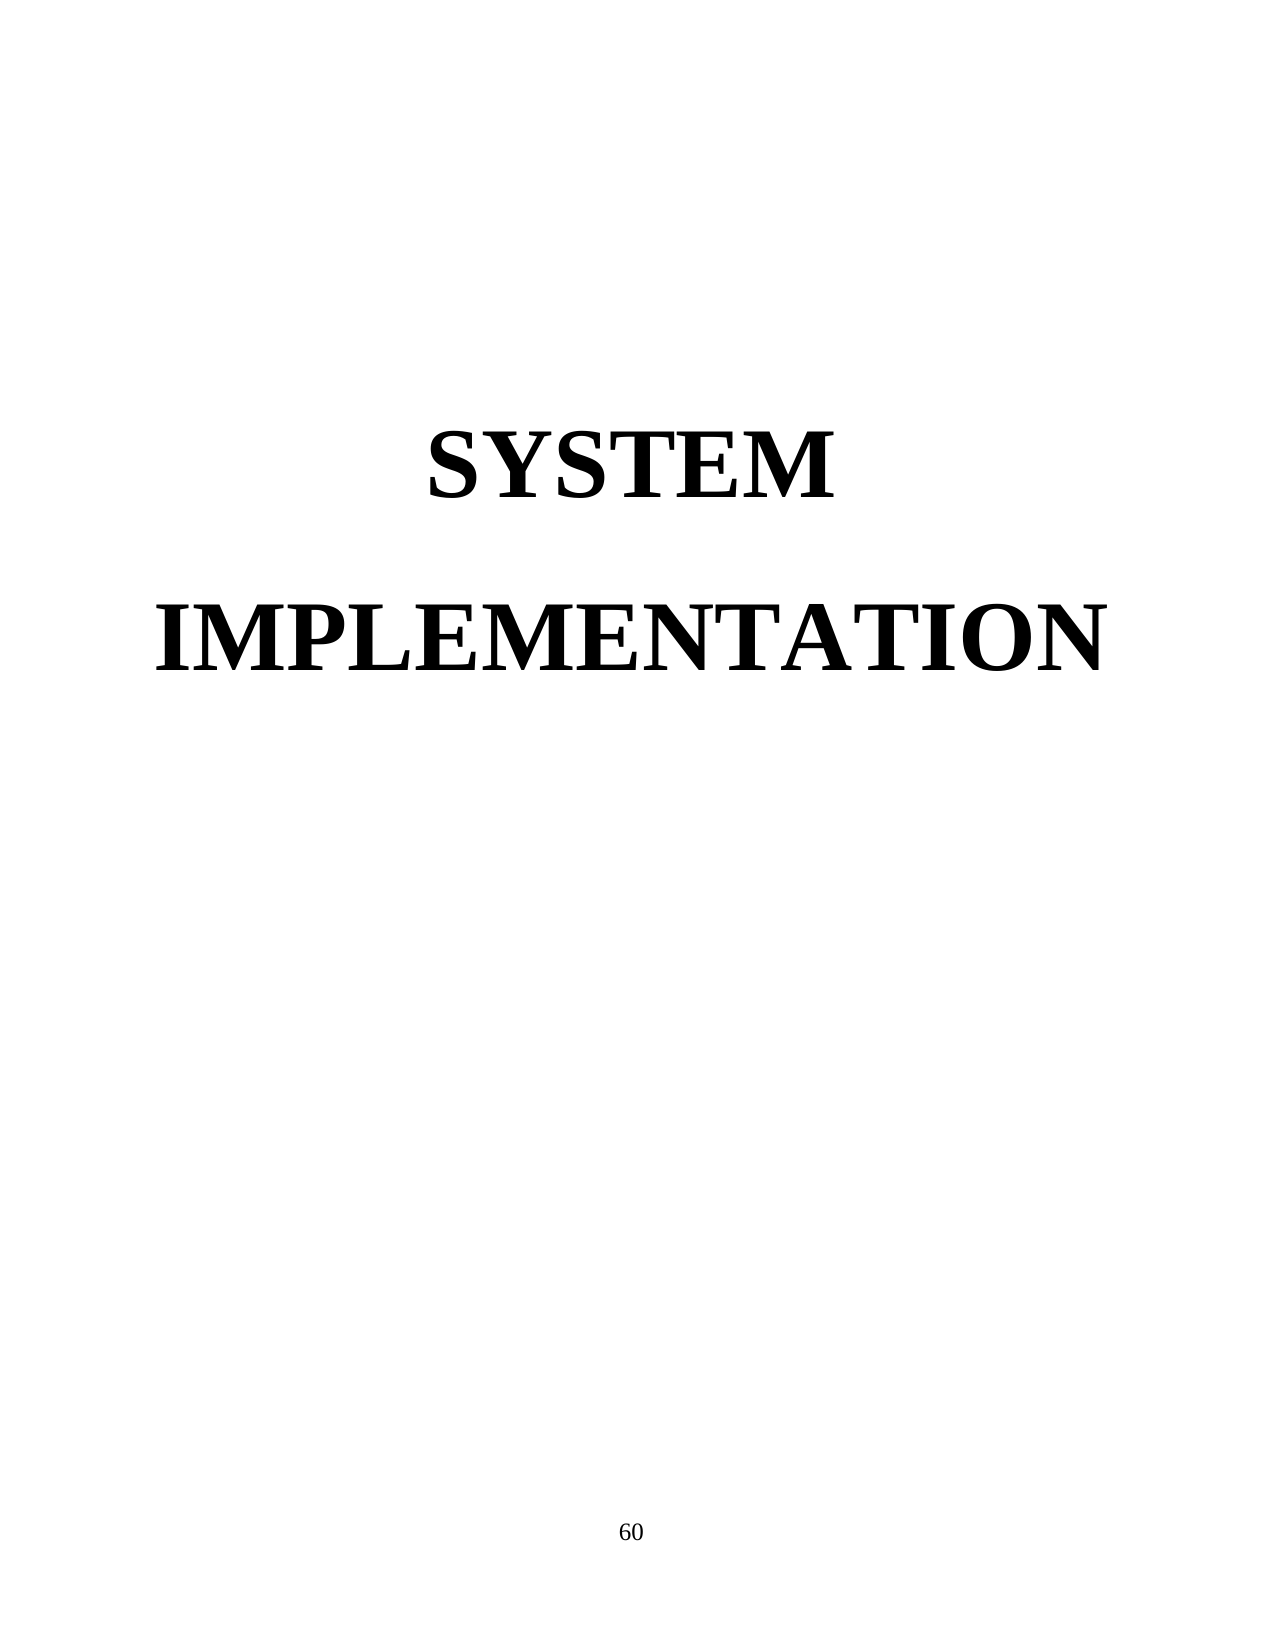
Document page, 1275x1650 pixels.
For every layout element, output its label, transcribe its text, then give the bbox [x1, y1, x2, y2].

text SYSTEM IMPLEMENTATION [125, 404, 1137, 692]
